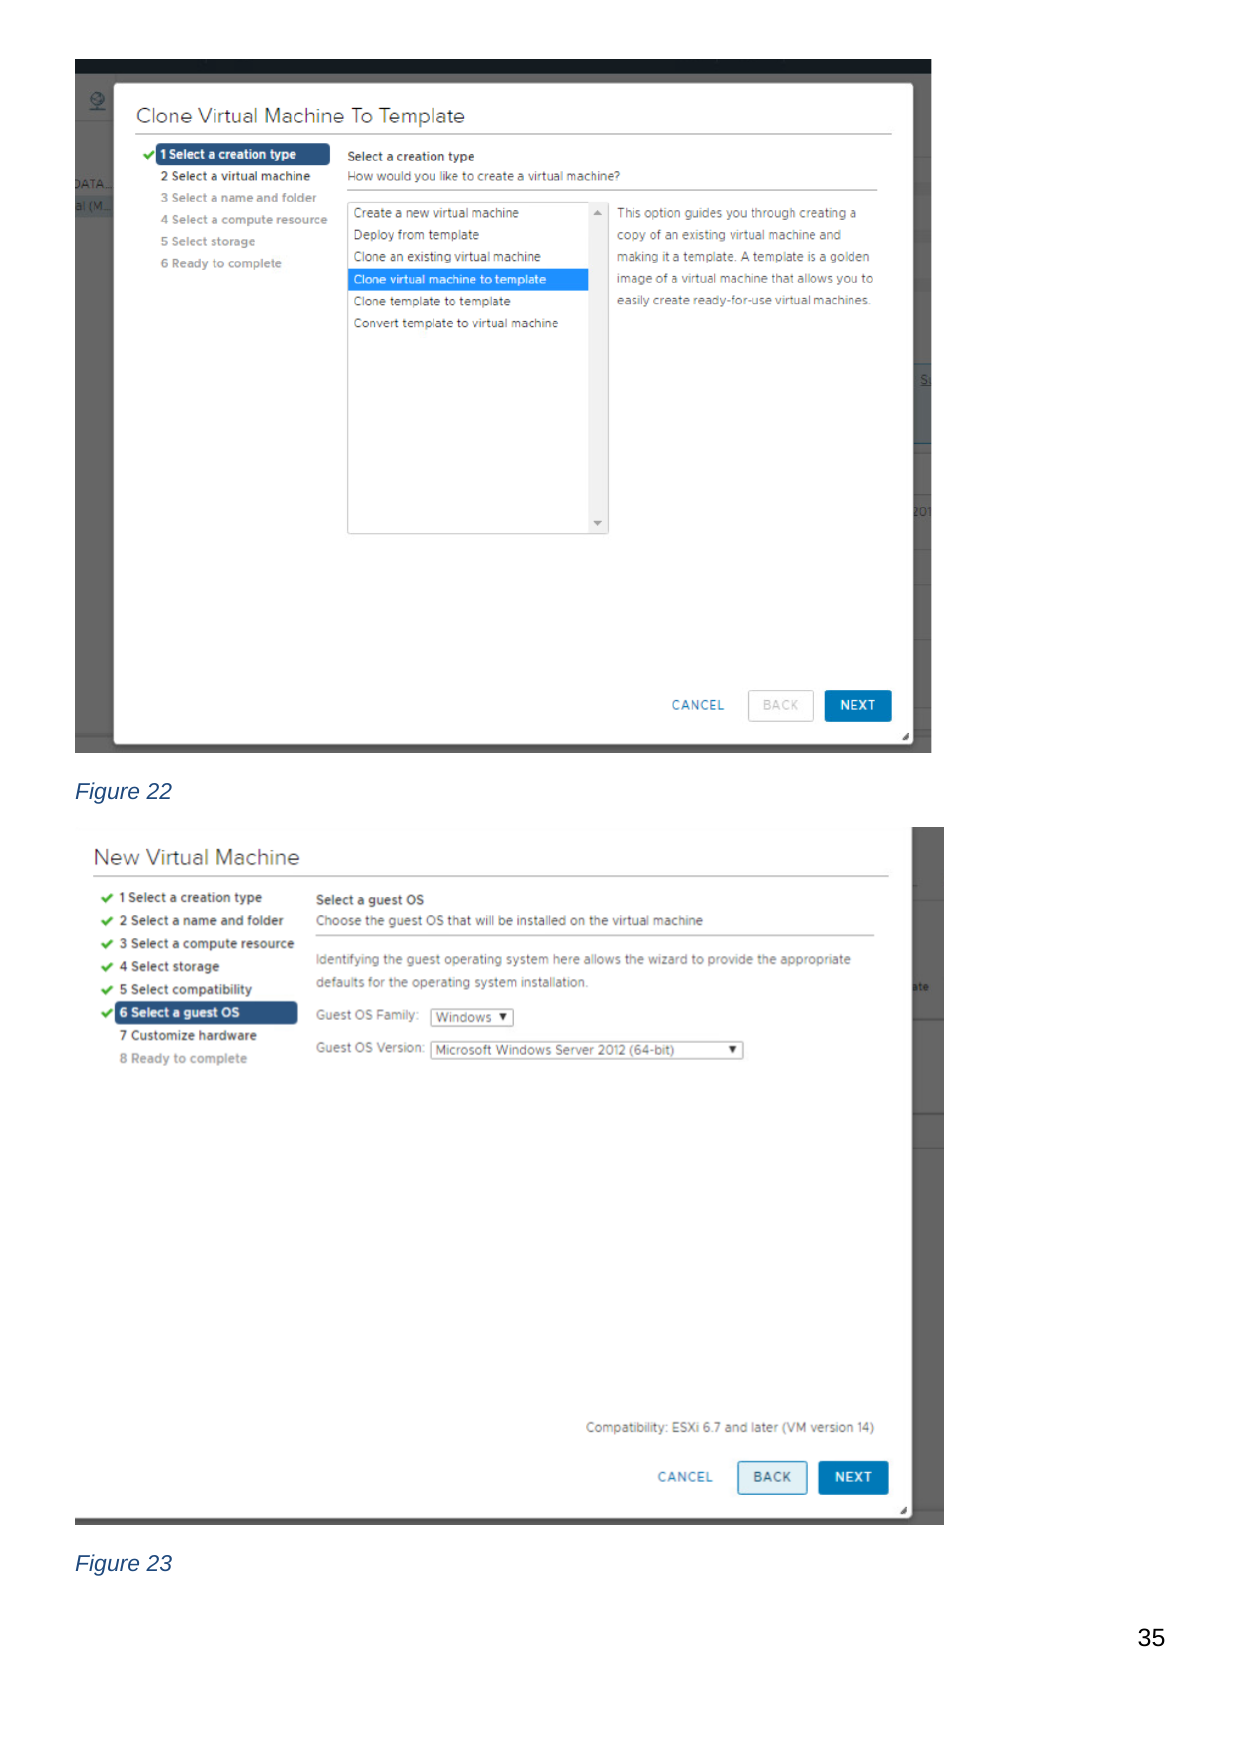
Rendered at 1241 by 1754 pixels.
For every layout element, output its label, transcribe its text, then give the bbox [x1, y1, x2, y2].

picture [75, 59, 932, 753]
picture [75, 827, 944, 1525]
